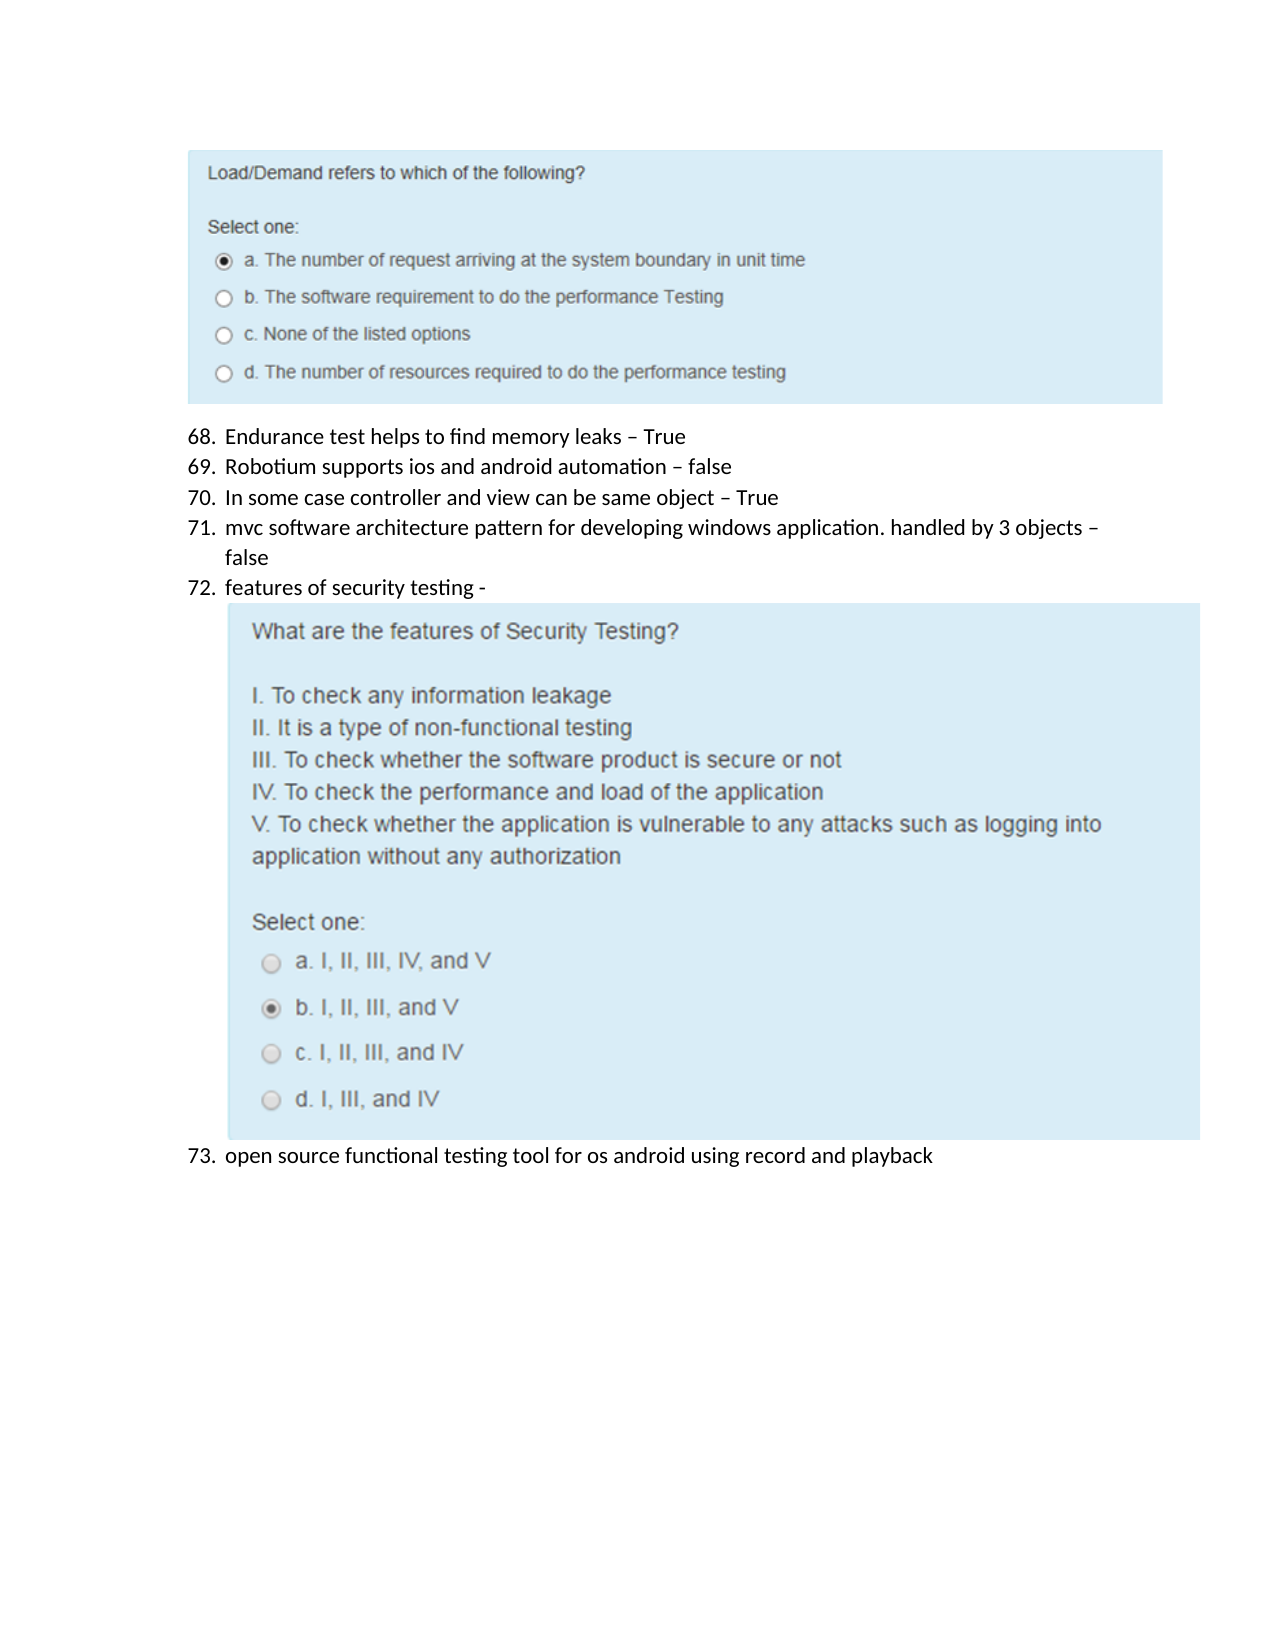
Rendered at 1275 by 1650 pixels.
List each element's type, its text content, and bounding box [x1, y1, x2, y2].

list mvc software architecture pattern for developing windows application. handled by 3 objects – false [187, 513, 1125, 571]
list Endurance test helps to find memory leaks – True [187, 422, 1125, 450]
list In some case controller and view can be same object – True [187, 483, 1125, 511]
picture [225, 603, 1200, 1140]
list Robotium supports ios and android automation – false [187, 452, 1125, 480]
list open source functional testing tool for os android using record and playback [187, 1142, 1125, 1170]
picture [187, 150, 1163, 404]
